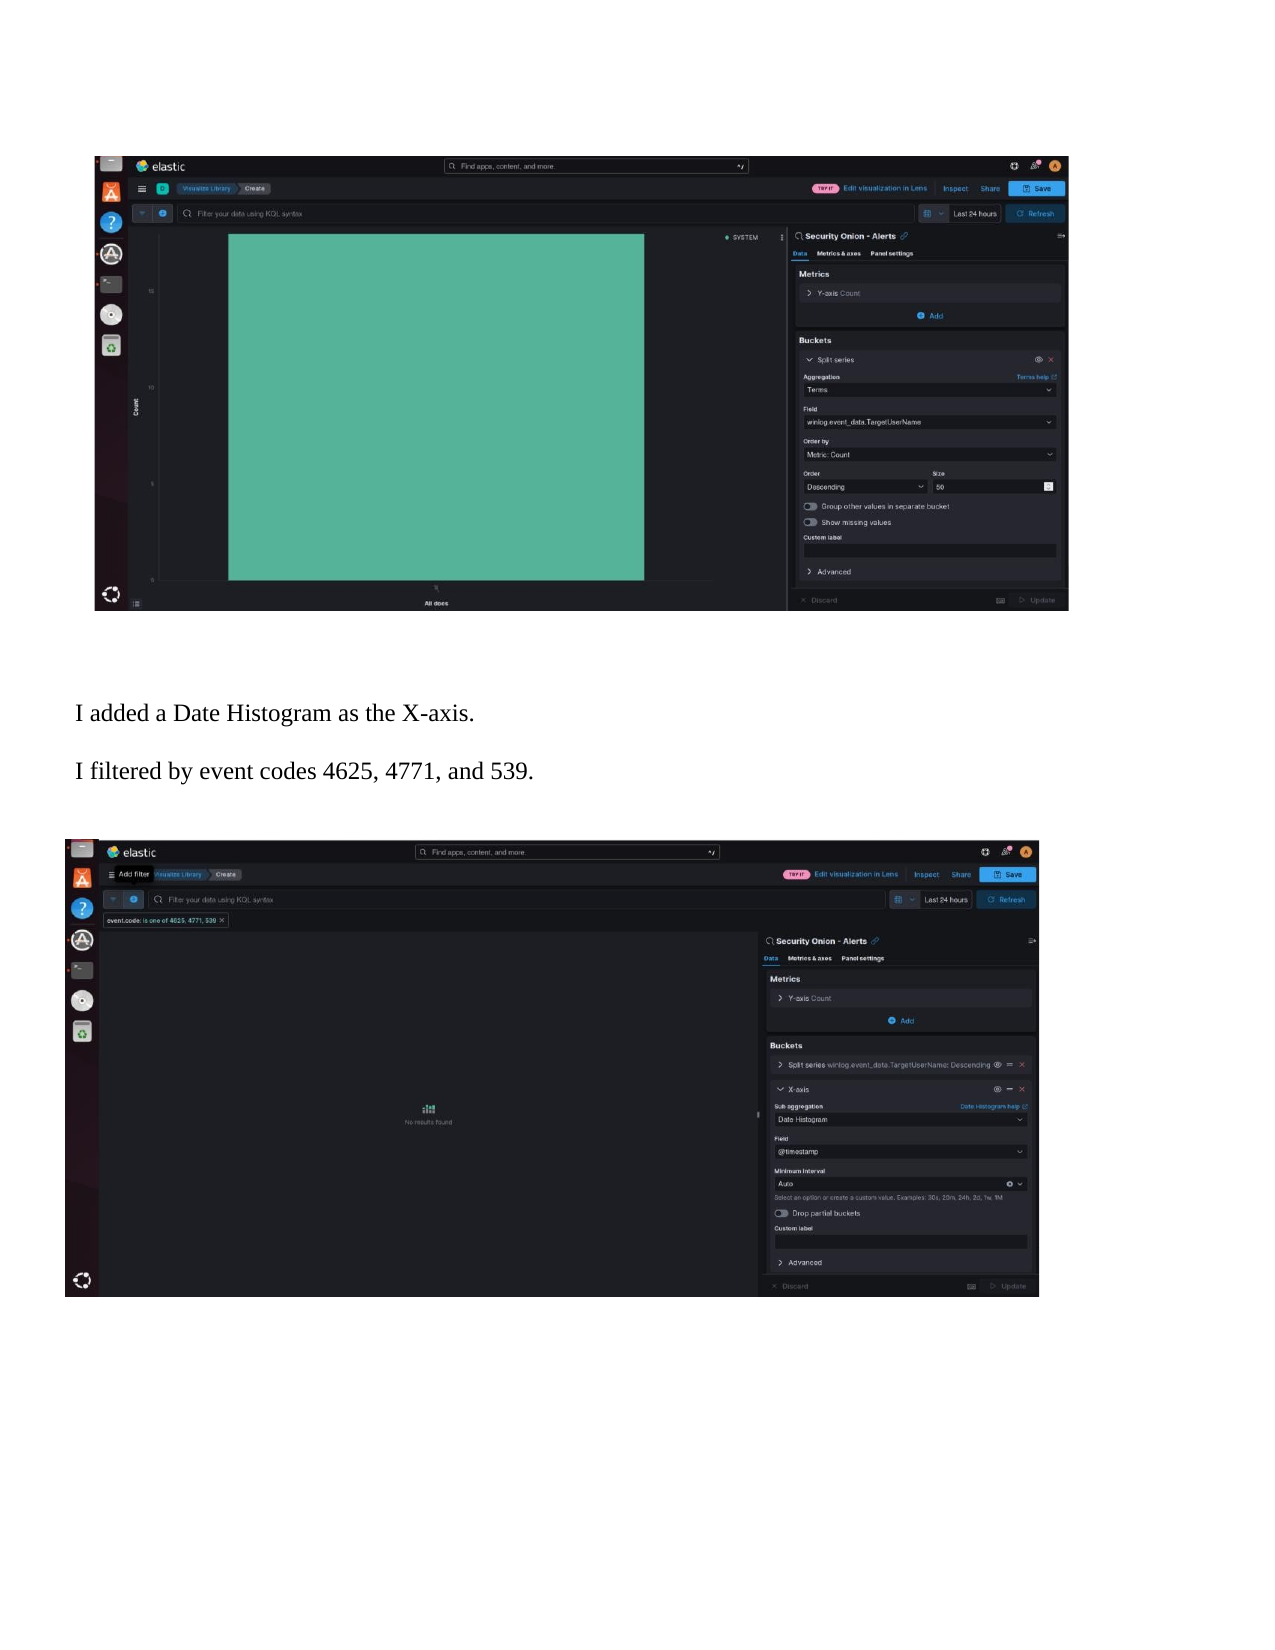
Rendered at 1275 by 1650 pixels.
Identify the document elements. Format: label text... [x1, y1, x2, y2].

picture [94, 156, 1069, 611]
text I added a Date Histogram as the X-axis. [75, 698, 1200, 727]
picture [65, 839, 1040, 1297]
text I filtered by event codes 4625, 4771, and 539. [75, 756, 1200, 784]
